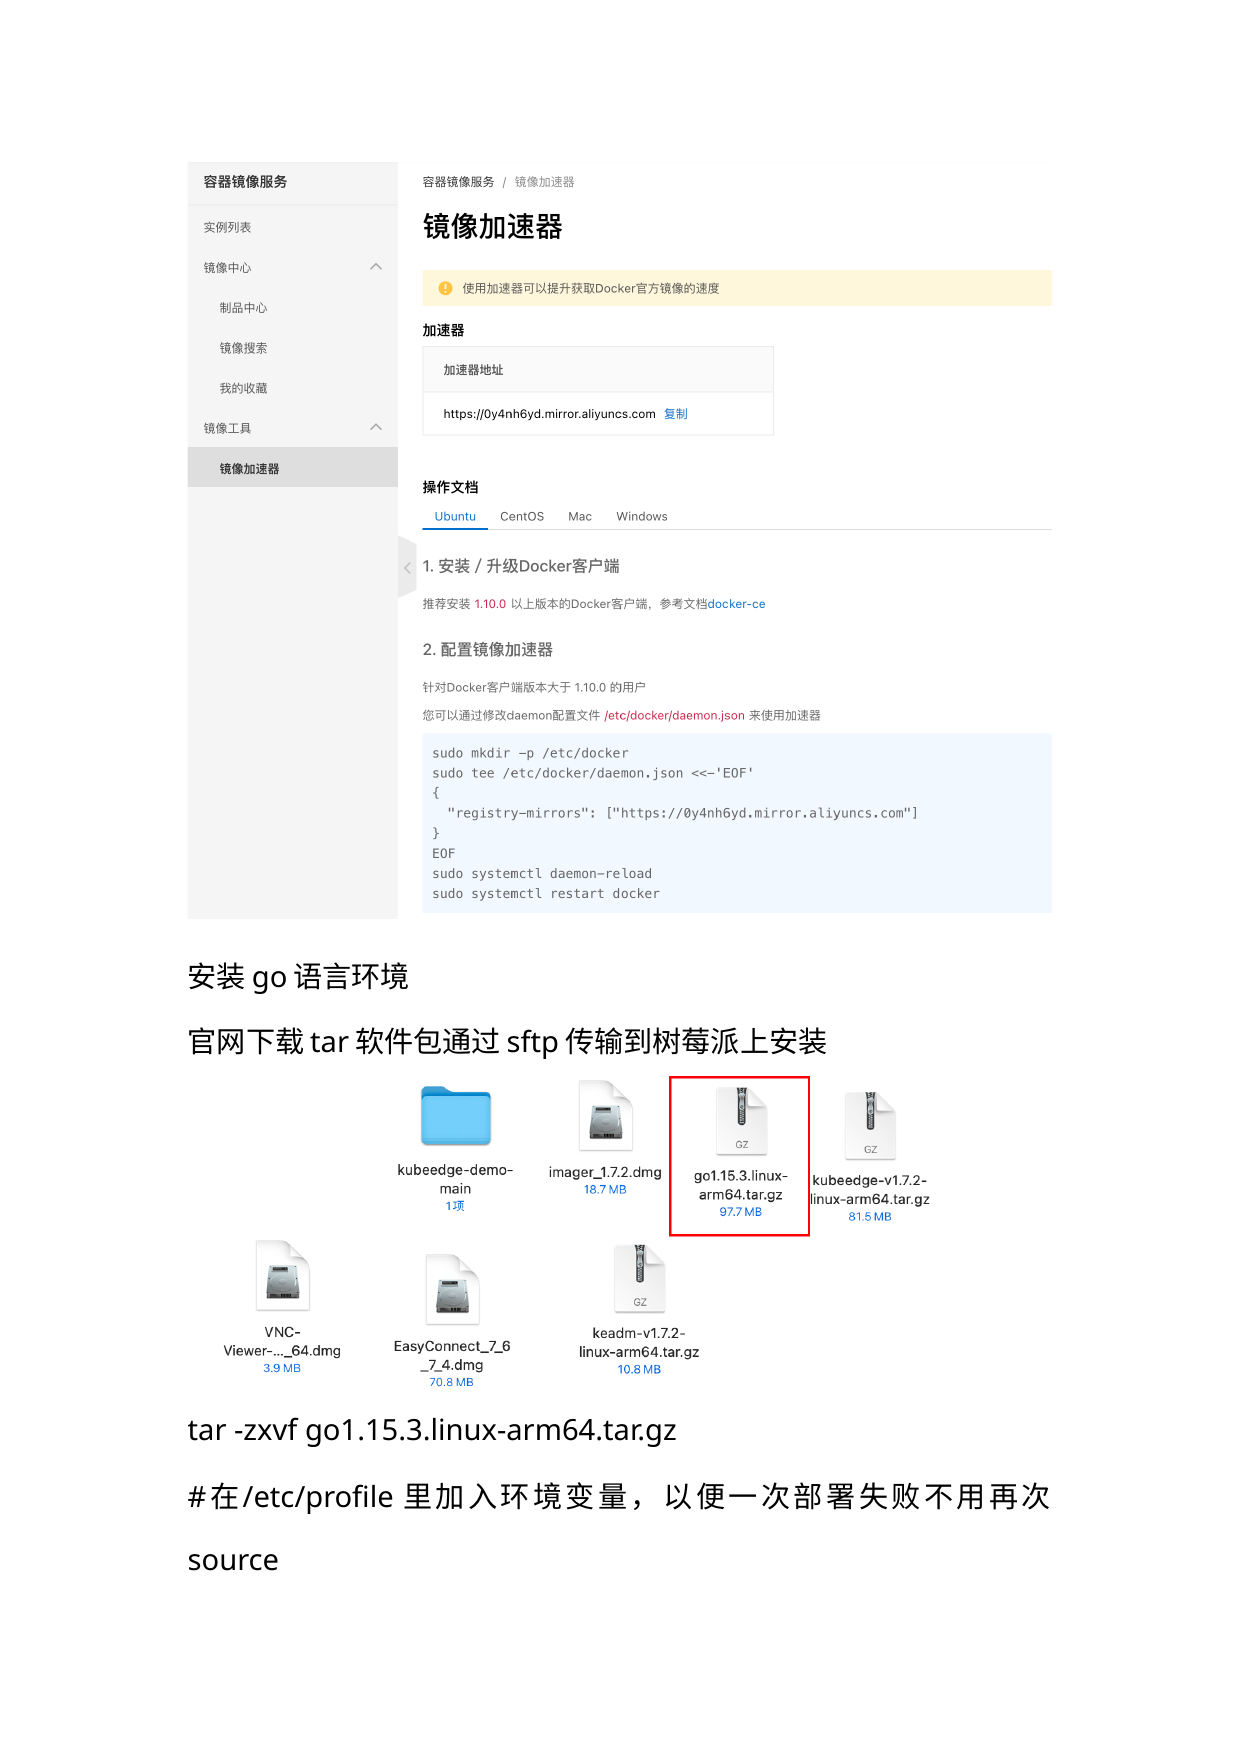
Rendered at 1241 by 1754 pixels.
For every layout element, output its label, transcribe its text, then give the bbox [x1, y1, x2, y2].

text tar -zxvf go1.15.3.linux-arm64.tar.gz [187, 1397, 1053, 1462]
picture [187, 1072, 1006, 1393]
text 安装go语言环境 [187, 942, 1053, 1007]
text #在/etc/profile里加入环境变量，以便一次部署失败不用再次source [187, 1462, 1053, 1592]
text 官网下载tar软件包通过sftp传输到树莓派上安装 [187, 1007, 1053, 1072]
picture [187, 162, 1053, 919]
